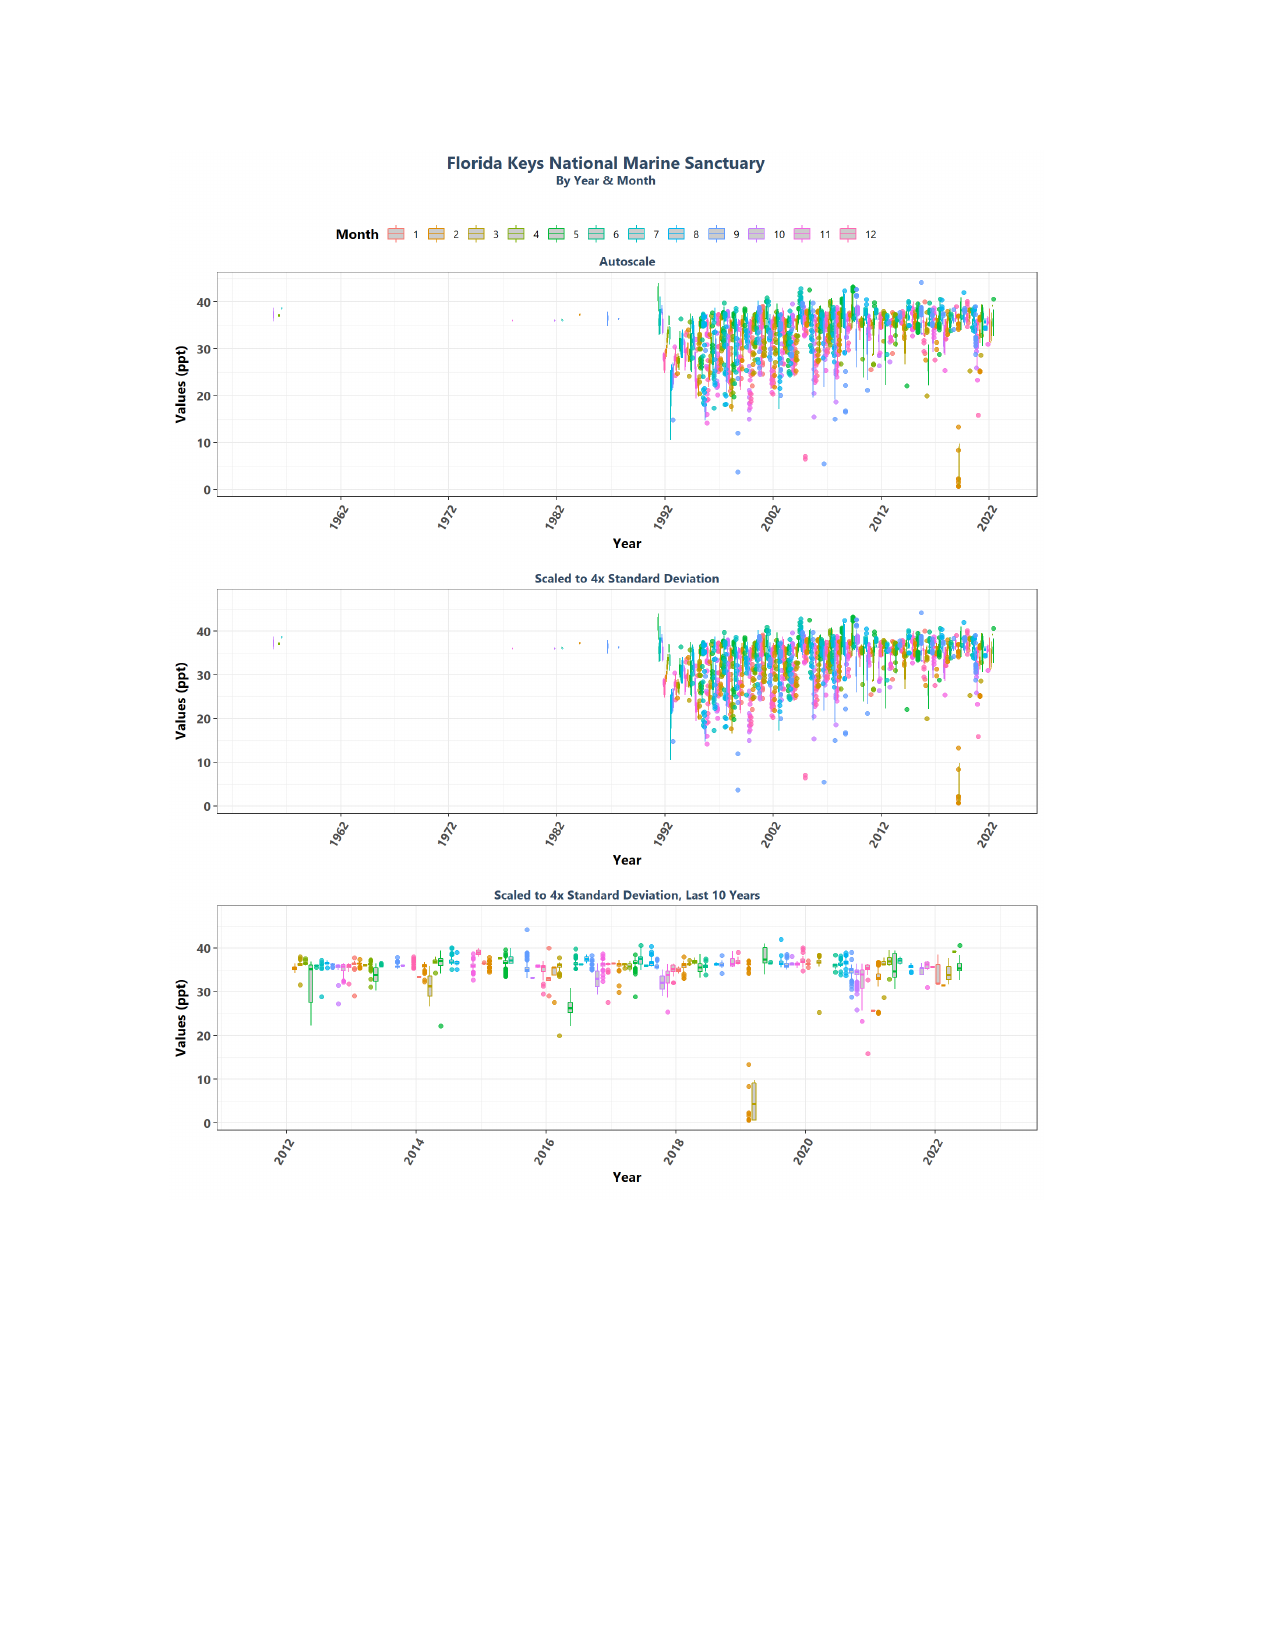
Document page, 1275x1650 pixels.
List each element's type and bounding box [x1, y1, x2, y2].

picture [168, 150, 1044, 1200]
